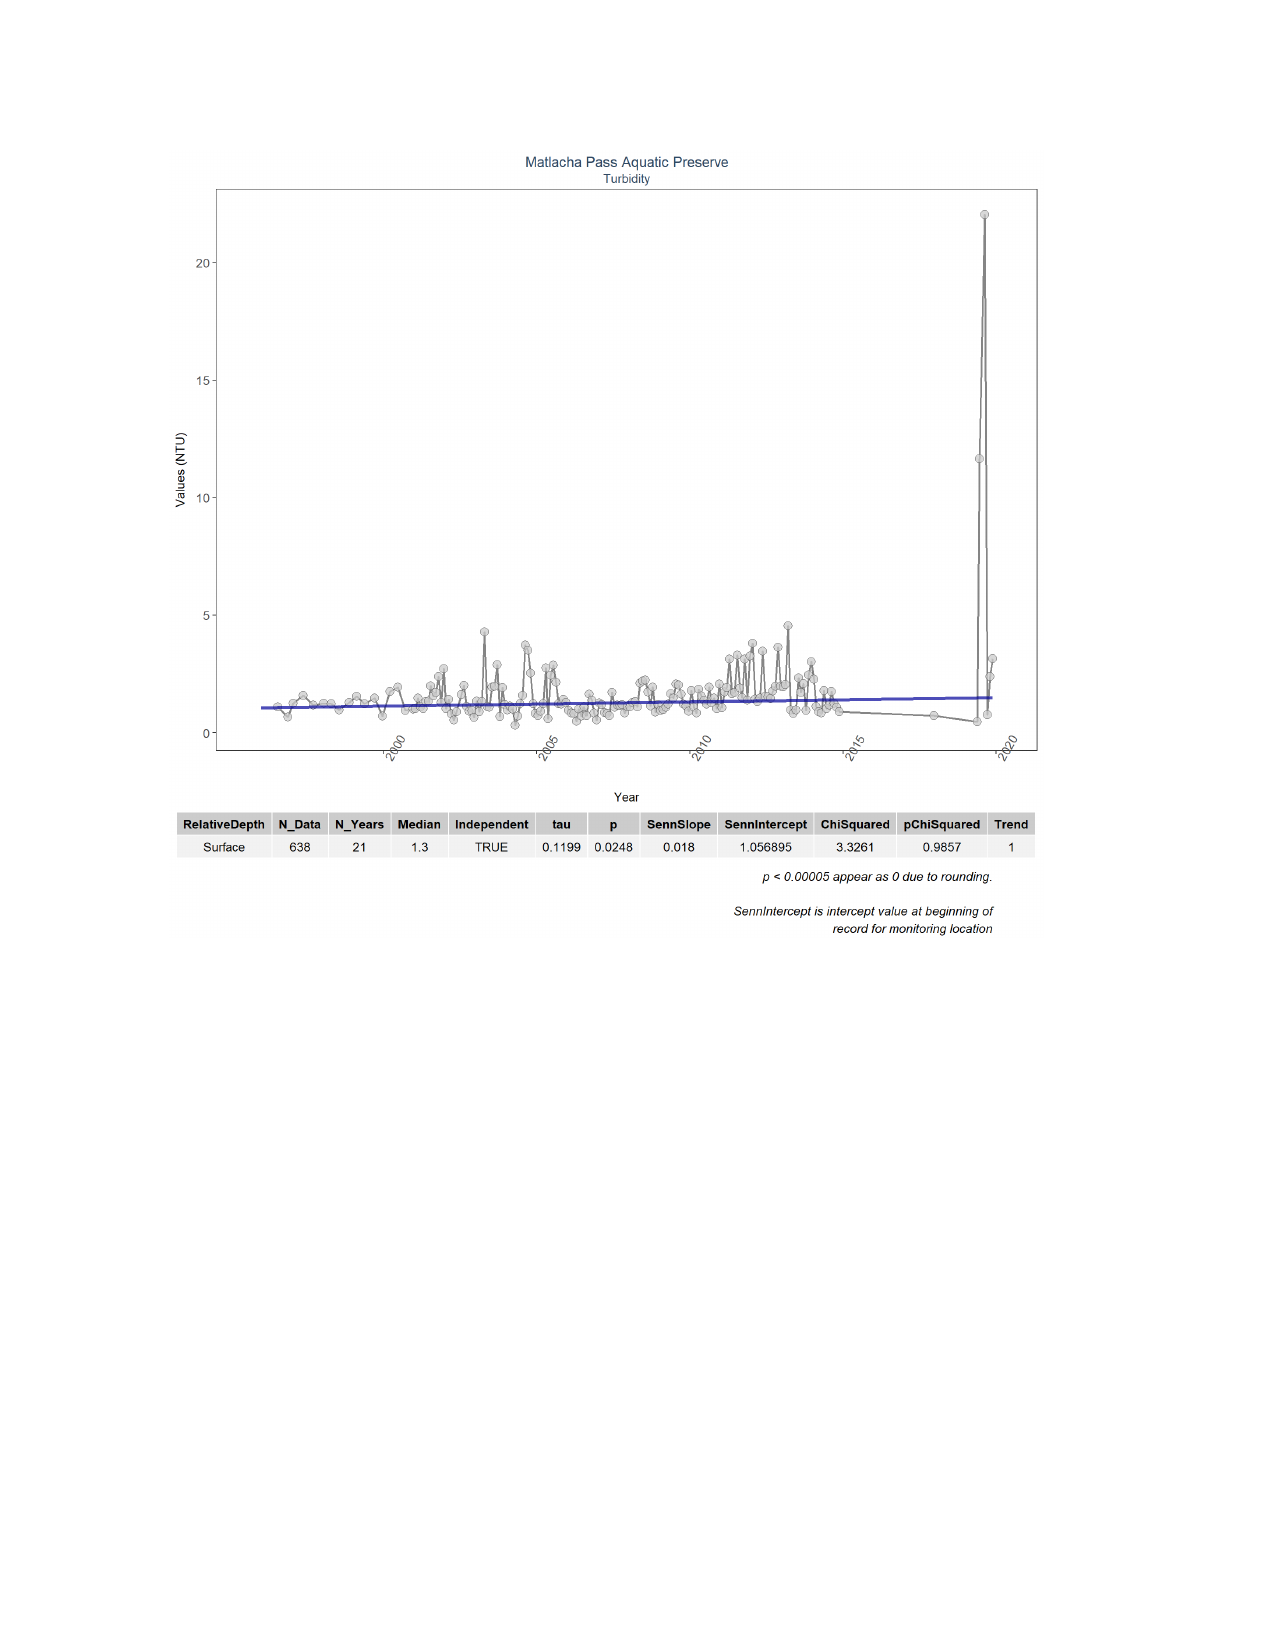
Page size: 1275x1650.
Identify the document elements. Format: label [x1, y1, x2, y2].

picture [168, 150, 1044, 938]
